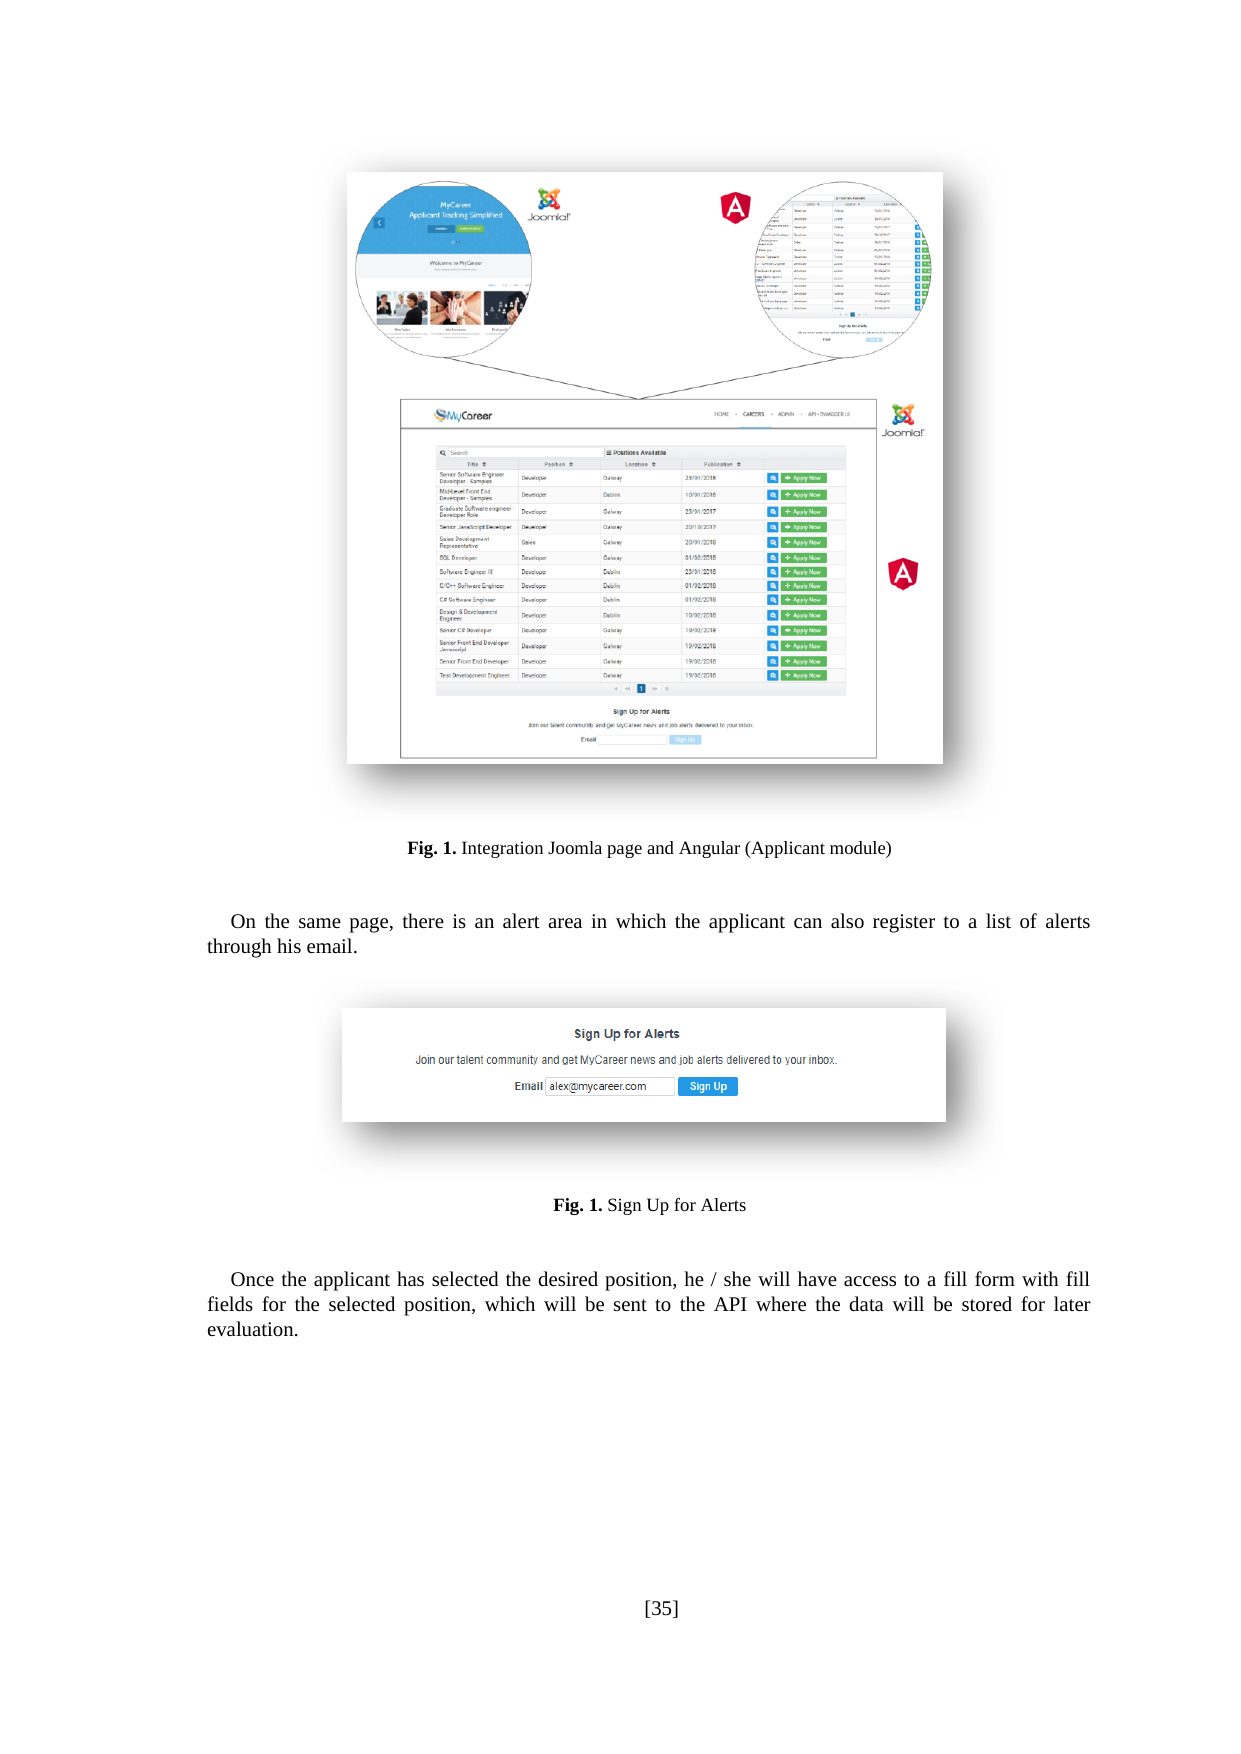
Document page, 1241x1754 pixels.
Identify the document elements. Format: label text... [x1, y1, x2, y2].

text On the same page, there is an alert area in which the applicant can also register to a list of alerts through his email. [207, 908, 1092, 958]
picture [342, 1008, 946, 1122]
text Fig. 20. Sign Up for Alerts [207, 1193, 1092, 1216]
text Once the applicant has selected the desired position, he / she will have access to a fill form with fill fields for the selected position, which will be sent to the API where the data will be stored for later evaluation. [207, 1266, 1092, 1341]
text Fig. 19. Integration Joomla page and Angular (Applicant module) [207, 835, 1092, 858]
picture [347, 172, 943, 764]
